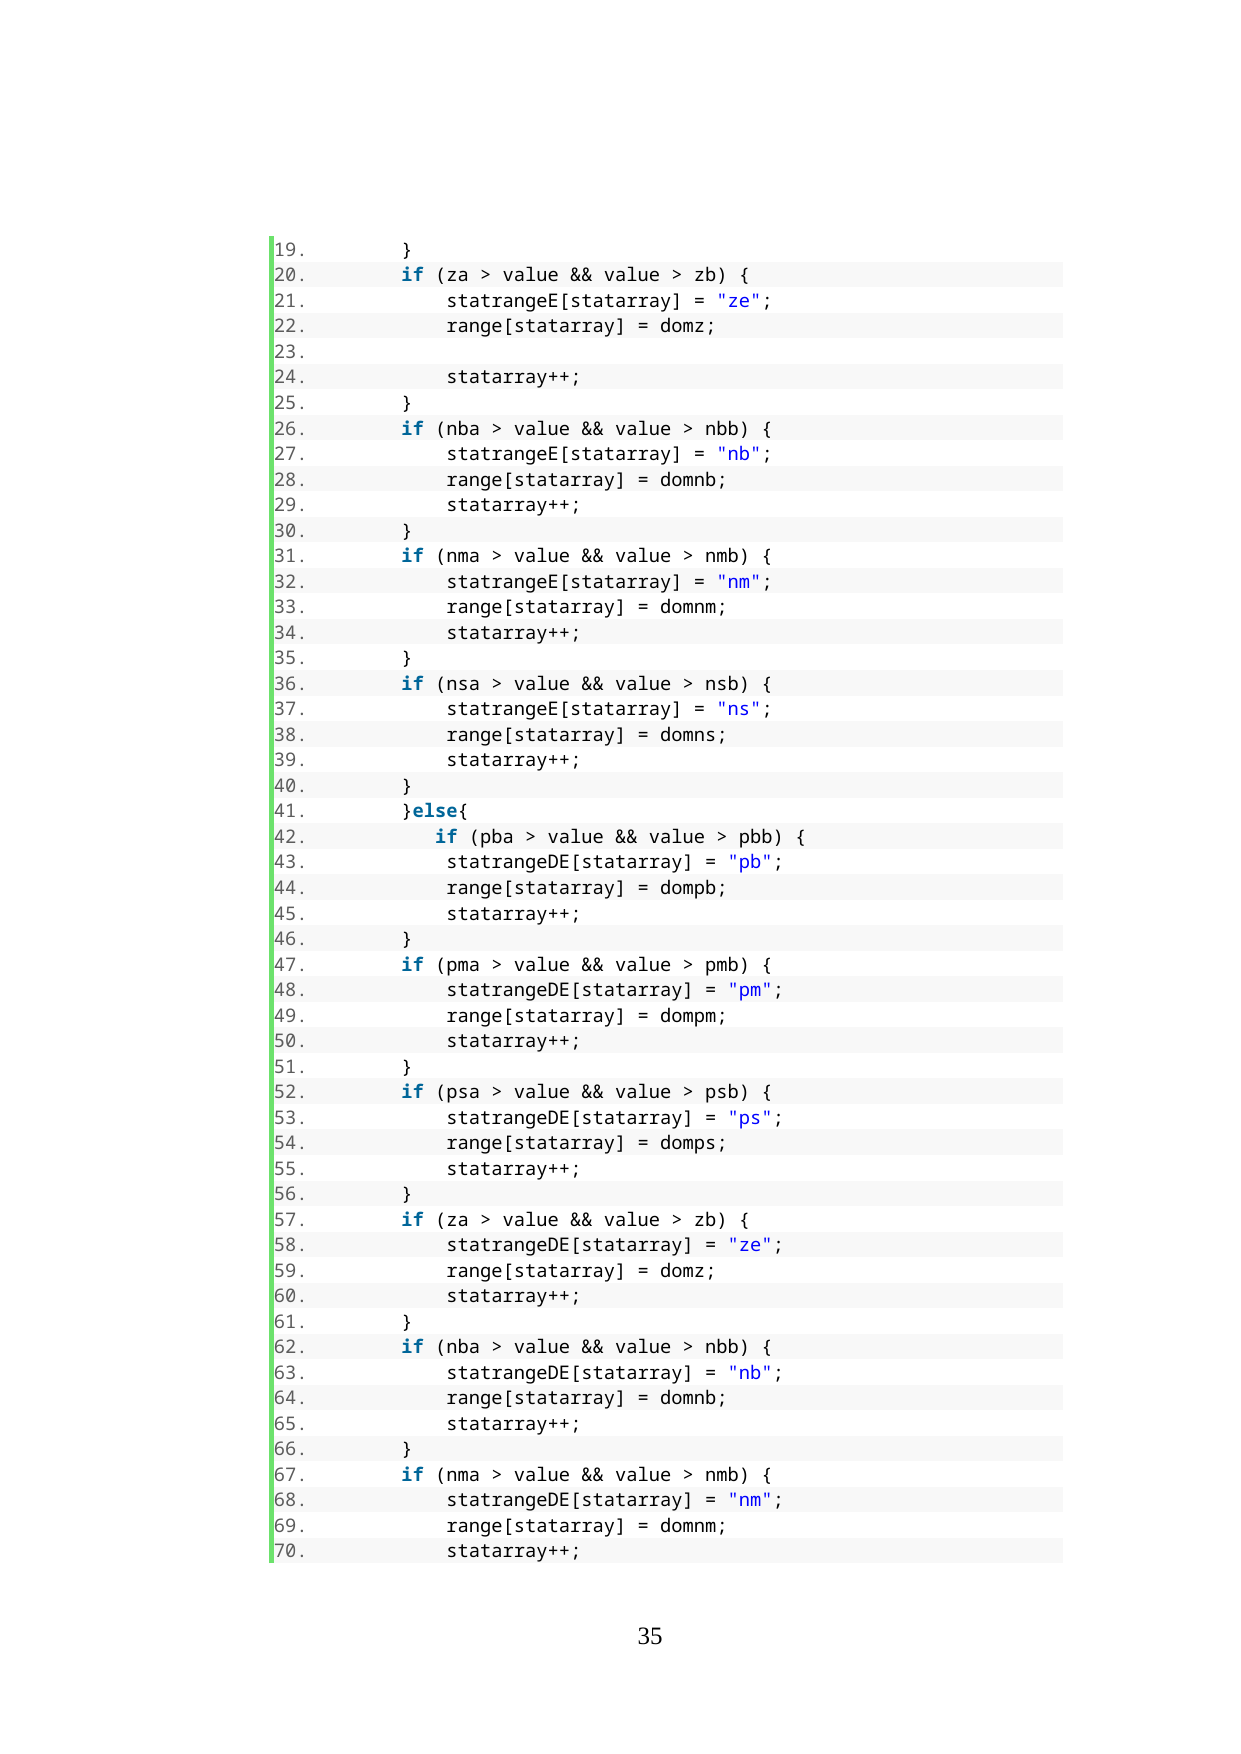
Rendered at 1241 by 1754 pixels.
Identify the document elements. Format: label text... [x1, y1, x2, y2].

list range[statarray] = domz; [274, 313, 1063, 338]
list statrangeDE[statarray] = "pm"; [274, 976, 1063, 1002]
list } [274, 644, 1063, 670]
list if (za > value && value > zb) { [274, 262, 1063, 287]
list }else{ [274, 798, 1063, 823]
list statrangeDE[statarray] = "nm"; [274, 1487, 1063, 1512]
list } [274, 389, 1063, 415]
list statarray++; [274, 1155, 1063, 1181]
list range[statarray] = domnm; [274, 593, 1063, 619]
list statarray++; [274, 1410, 1063, 1436]
list range[statarray] = domnb; [274, 466, 1063, 491]
list } [274, 772, 1063, 798]
list statrangeE[statarray] = "ze"; [274, 287, 1063, 313]
list statrangeDE[statarray] = "pb"; [274, 849, 1063, 874]
list if (nba > value && value > nbb) { [274, 1334, 1063, 1359]
list range[statarray] = domnm; [274, 1512, 1063, 1538]
list range[statarray] = domz; [274, 1257, 1063, 1283]
list statrangeDE[statarray] = "ze"; [274, 1232, 1063, 1257]
list if (pma > value && value > pmb) { [274, 951, 1063, 976]
list if (psa > value && value > psb) { [274, 1078, 1063, 1104]
list } [274, 1308, 1063, 1334]
list statrangeE[statarray] = "nm"; [274, 568, 1063, 593]
list range[statarray] = domps; [274, 1129, 1063, 1155]
list range[statarray] = dompb; [274, 874, 1063, 900]
list range[statarray] = domns; [274, 721, 1063, 747]
list if (nsa > value && value > nsb) { [274, 670, 1063, 696]
list range[statarray] = domnb; [274, 1385, 1063, 1410]
list statarray++; [274, 1027, 1063, 1053]
list if (za > value && value > zb) { [274, 1206, 1063, 1232]
list statarray++; [274, 1283, 1063, 1308]
list } [274, 236, 1063, 262]
list if (nma > value && value > nmb) { [274, 542, 1063, 568]
list statrangeDE[statarray] = "nb"; [274, 1359, 1063, 1385]
list statrangeE[statarray] = "ns"; [274, 696, 1063, 721]
list statarray++; [274, 747, 1063, 772]
list statarray++; [274, 900, 1063, 925]
list } [274, 1436, 1063, 1461]
list statarray++; [274, 619, 1063, 644]
list } [274, 925, 1063, 951]
list if (nba > value && value > nbb) { [274, 415, 1063, 440]
list statrangeDE[statarray] = "ps"; [274, 1104, 1063, 1129]
list range[statarray] = dompm; [274, 1002, 1063, 1027]
list if (pba > value && value > pbb) { [274, 823, 1063, 849]
list statarray++; [274, 1538, 1063, 1563]
list } [274, 517, 1063, 542]
list } [274, 1181, 1063, 1206]
list statrangeE[statarray] = "nb"; [274, 440, 1063, 466]
list statarray++; [274, 364, 1063, 389]
list } [274, 1053, 1063, 1078]
list if (nma > value && value > nmb) { [274, 1461, 1063, 1487]
list statarray++; [274, 491, 1063, 517]
